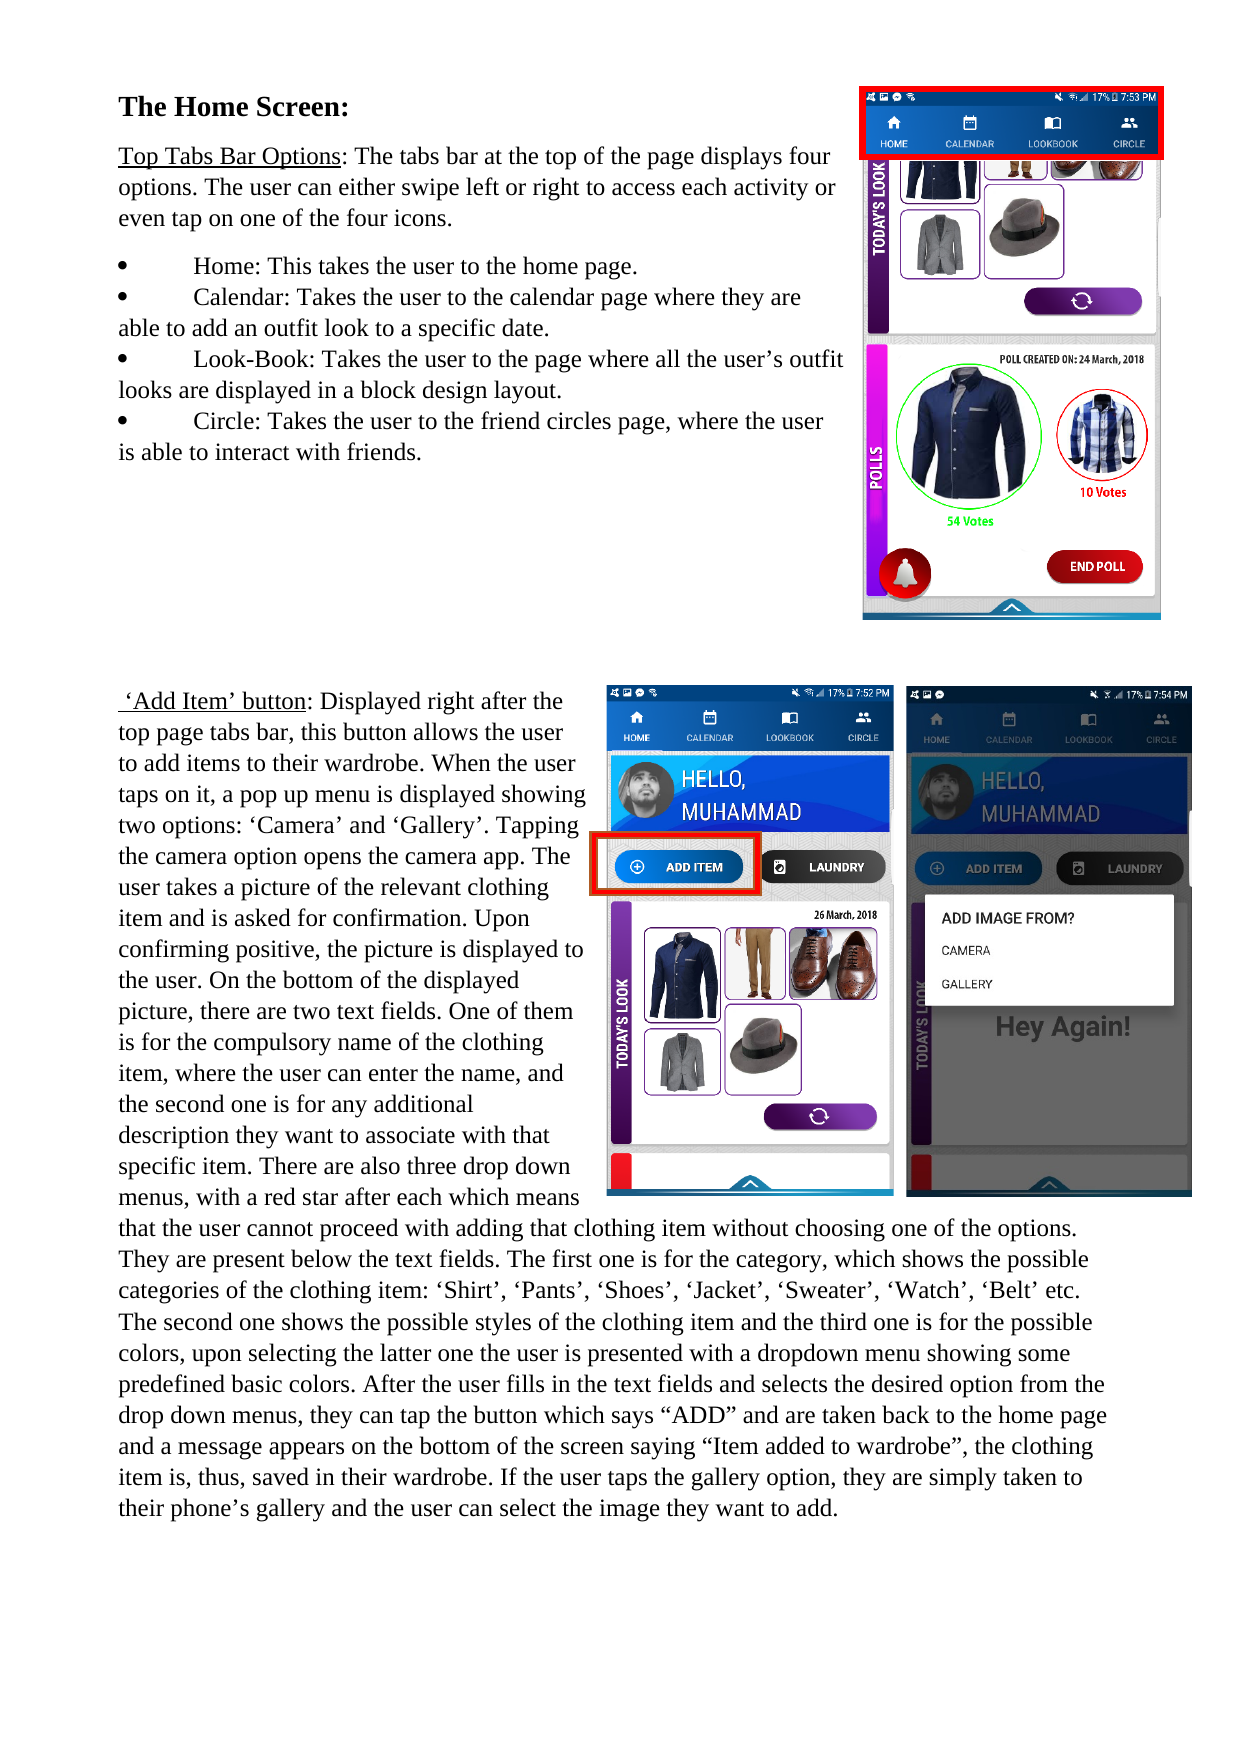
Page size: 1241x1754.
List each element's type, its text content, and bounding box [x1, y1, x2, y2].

picture [606, 839, 753, 888]
list Calendar: Takes the user to the calendar page where they are able to add an outfit look to a specific date. [118, 282, 862, 342]
list Look-Book: Takes the user to the page where all the user’s outfit looks are displayed in a block design layout. [118, 344, 862, 404]
text ‘Add Item’ button: Displayed right after the top page tabs bar, this button allows the user to add items to their wardrobe. When the user taps on it, a pop up menu is displayed showing two options: ‘Camera’ and ‘Gallery’. Tapping the camera option opens the camera app. The user takes a picture of the relevant clothing item and is asked for confirmation. Upon confirming positive, the picture is displayed to the user. On the bottom of the displayed picture, there are two text fields. One of them is for the compulsory name of the clothing item, where the user can enter the name, and the second one is for any additional description they want to associate with that specific item. There are also three drop down menus, with a red star after each which means that the user cannot proceed with adding that clothing item without choosing one of the options. They are present below the text fields. The first one is for the category, which shows the possible categories of the clothing item: ‘Shirt’, ‘Pants’, ‘Shoes’, ‘Jacket’, ‘Sweater’, ‘Watch’, ‘Belt’ etc. The second one shows the possible styles of the clothing item and the third one is for the possible colors, upon selecting the latter one the user is presented with a dropdown menu showing some predefined basic colors. After the user fills in the text fields and selects the desired option from the drop down menus, they can tap the button which says “ADD” and are taken back to the home page and a message appears on the bottom of the screen saying “Item added to wardrobe”, the clothing item is, thus, saved in their wardrobe. If the user taps the gallery option, they are simply taken to their phone’s gallery and the user can select the image they want to add. [118, 686, 1122, 1522]
picture [862, 160, 1161, 620]
text Top Tabs Bar Options: The tabs bar at the top of the page displays four options. The user can either swipe left or right to access each activity or even tap on one of the four icons. [118, 141, 862, 232]
text The Home Screen: [118, 89, 859, 122]
picture [606, 685, 894, 1196]
list Home: This takes the user to the home page. [118, 251, 862, 280]
list Circle: Takes the user to the friend circles page, where the user is able to interact with friends. [118, 406, 862, 466]
picture [866, 92, 1158, 154]
picture [906, 686, 1192, 1197]
